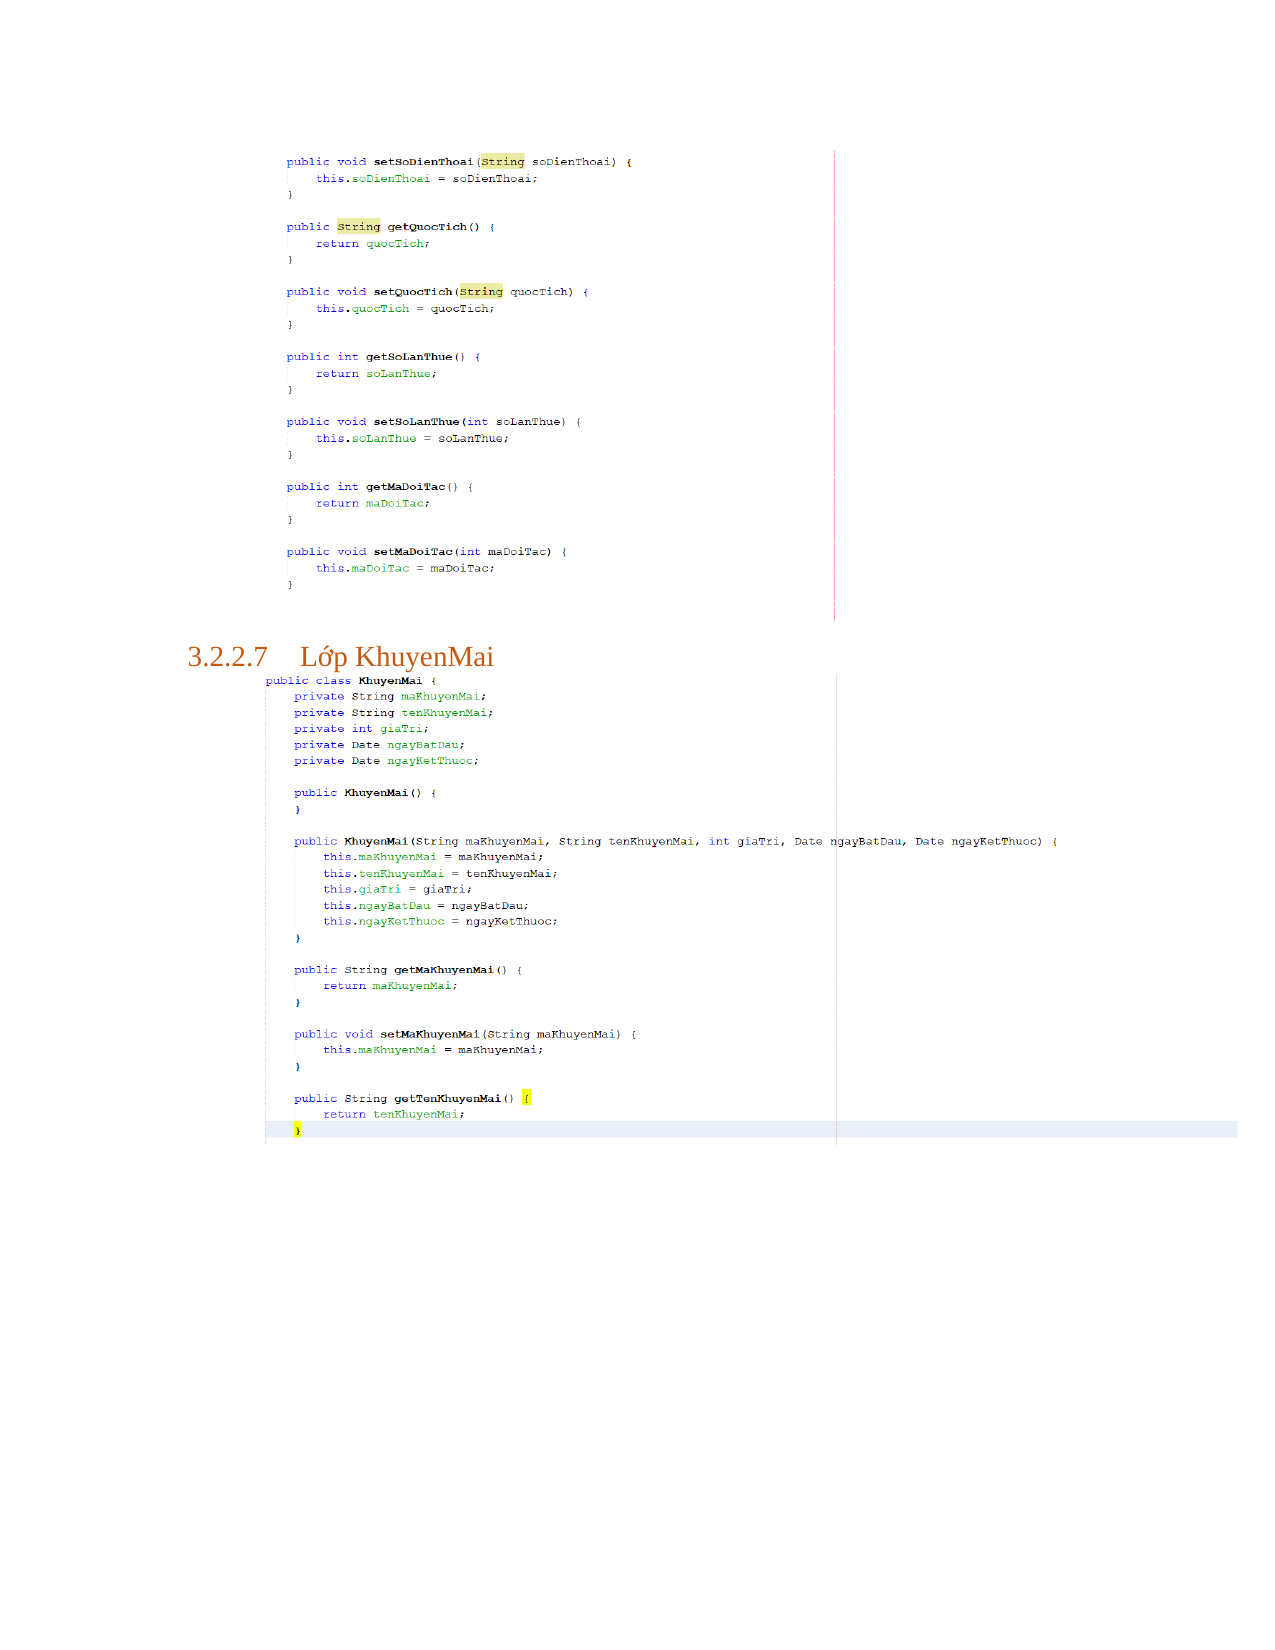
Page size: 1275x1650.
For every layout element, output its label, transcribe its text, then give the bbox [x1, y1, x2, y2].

picture [262, 675, 1238, 1145]
picture [262, 150, 1238, 621]
subtitle Lớp KhuyenMai [187, 639, 1125, 673]
